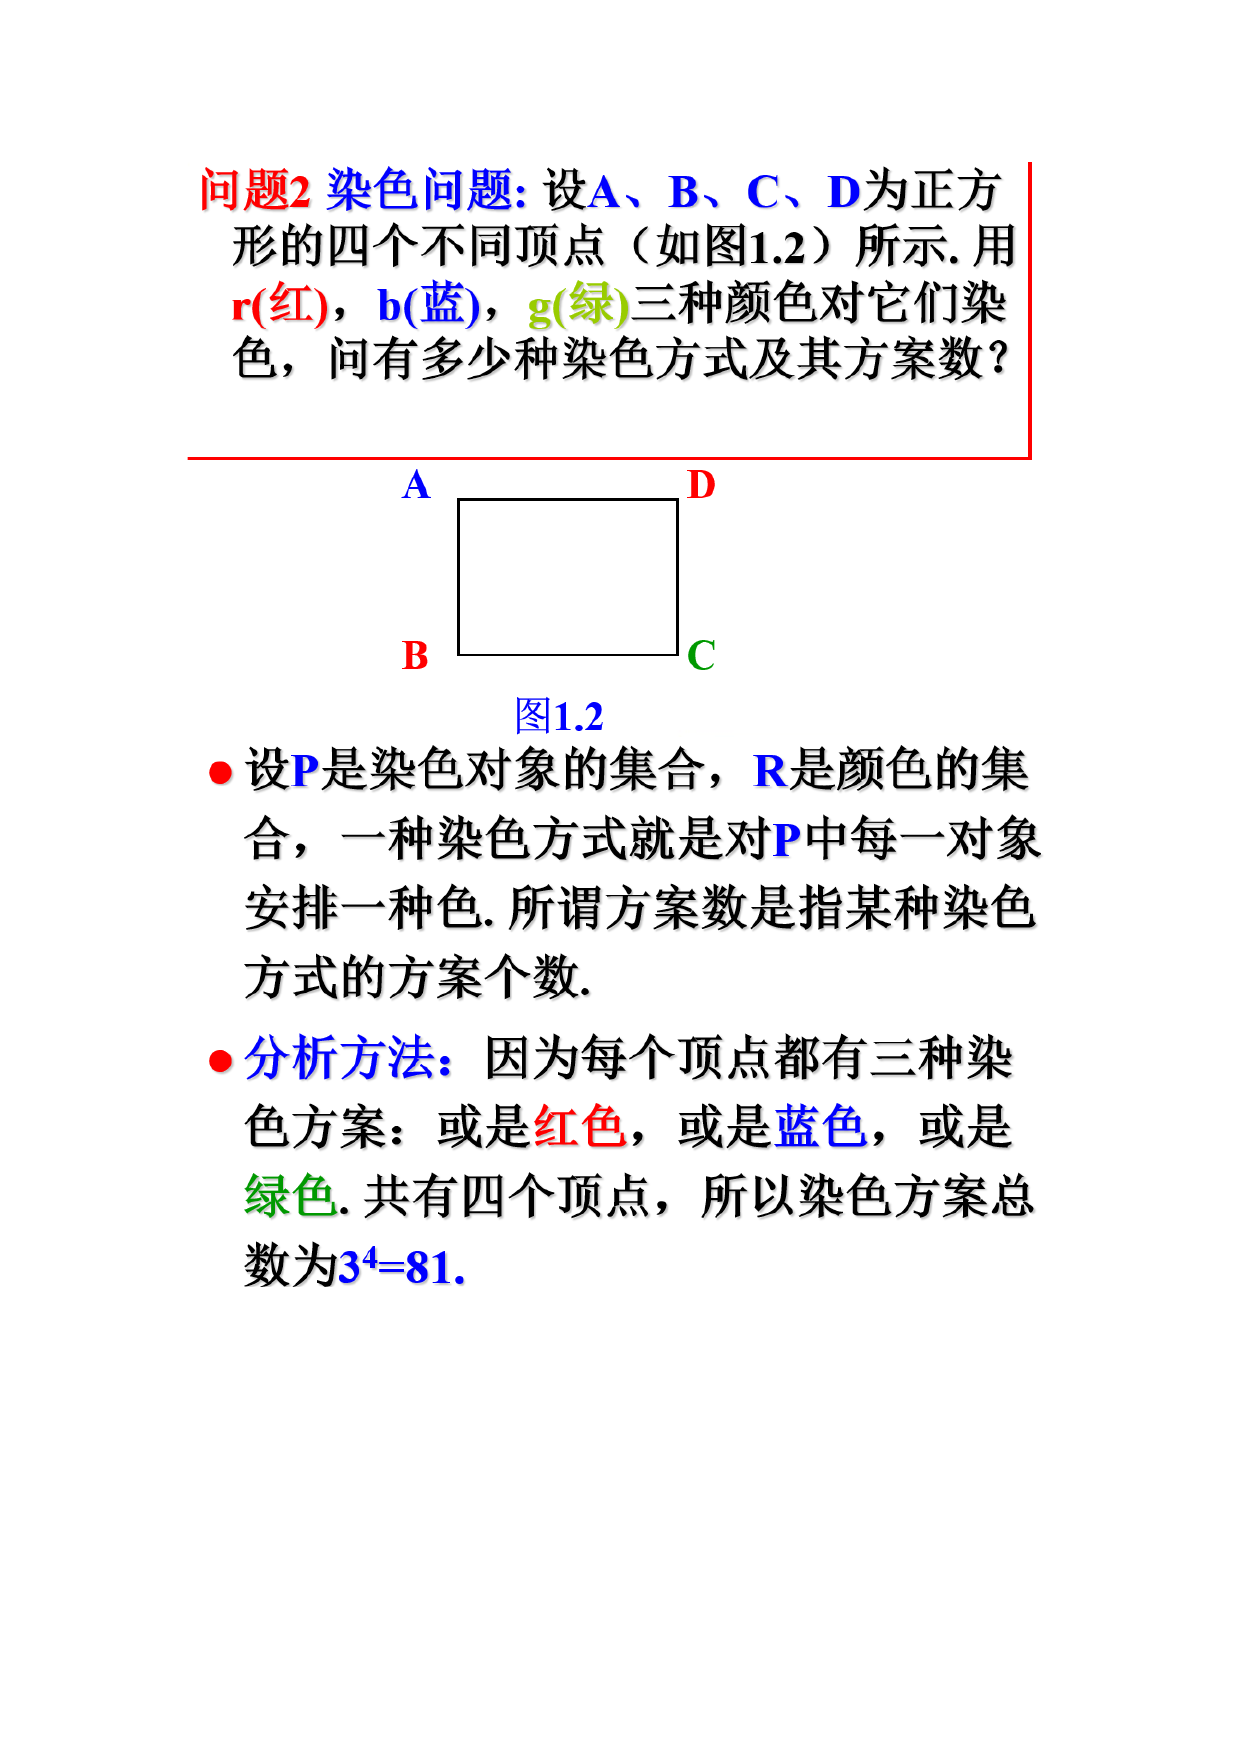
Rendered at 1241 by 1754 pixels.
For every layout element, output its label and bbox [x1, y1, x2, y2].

picture [187, 162, 1053, 1287]
